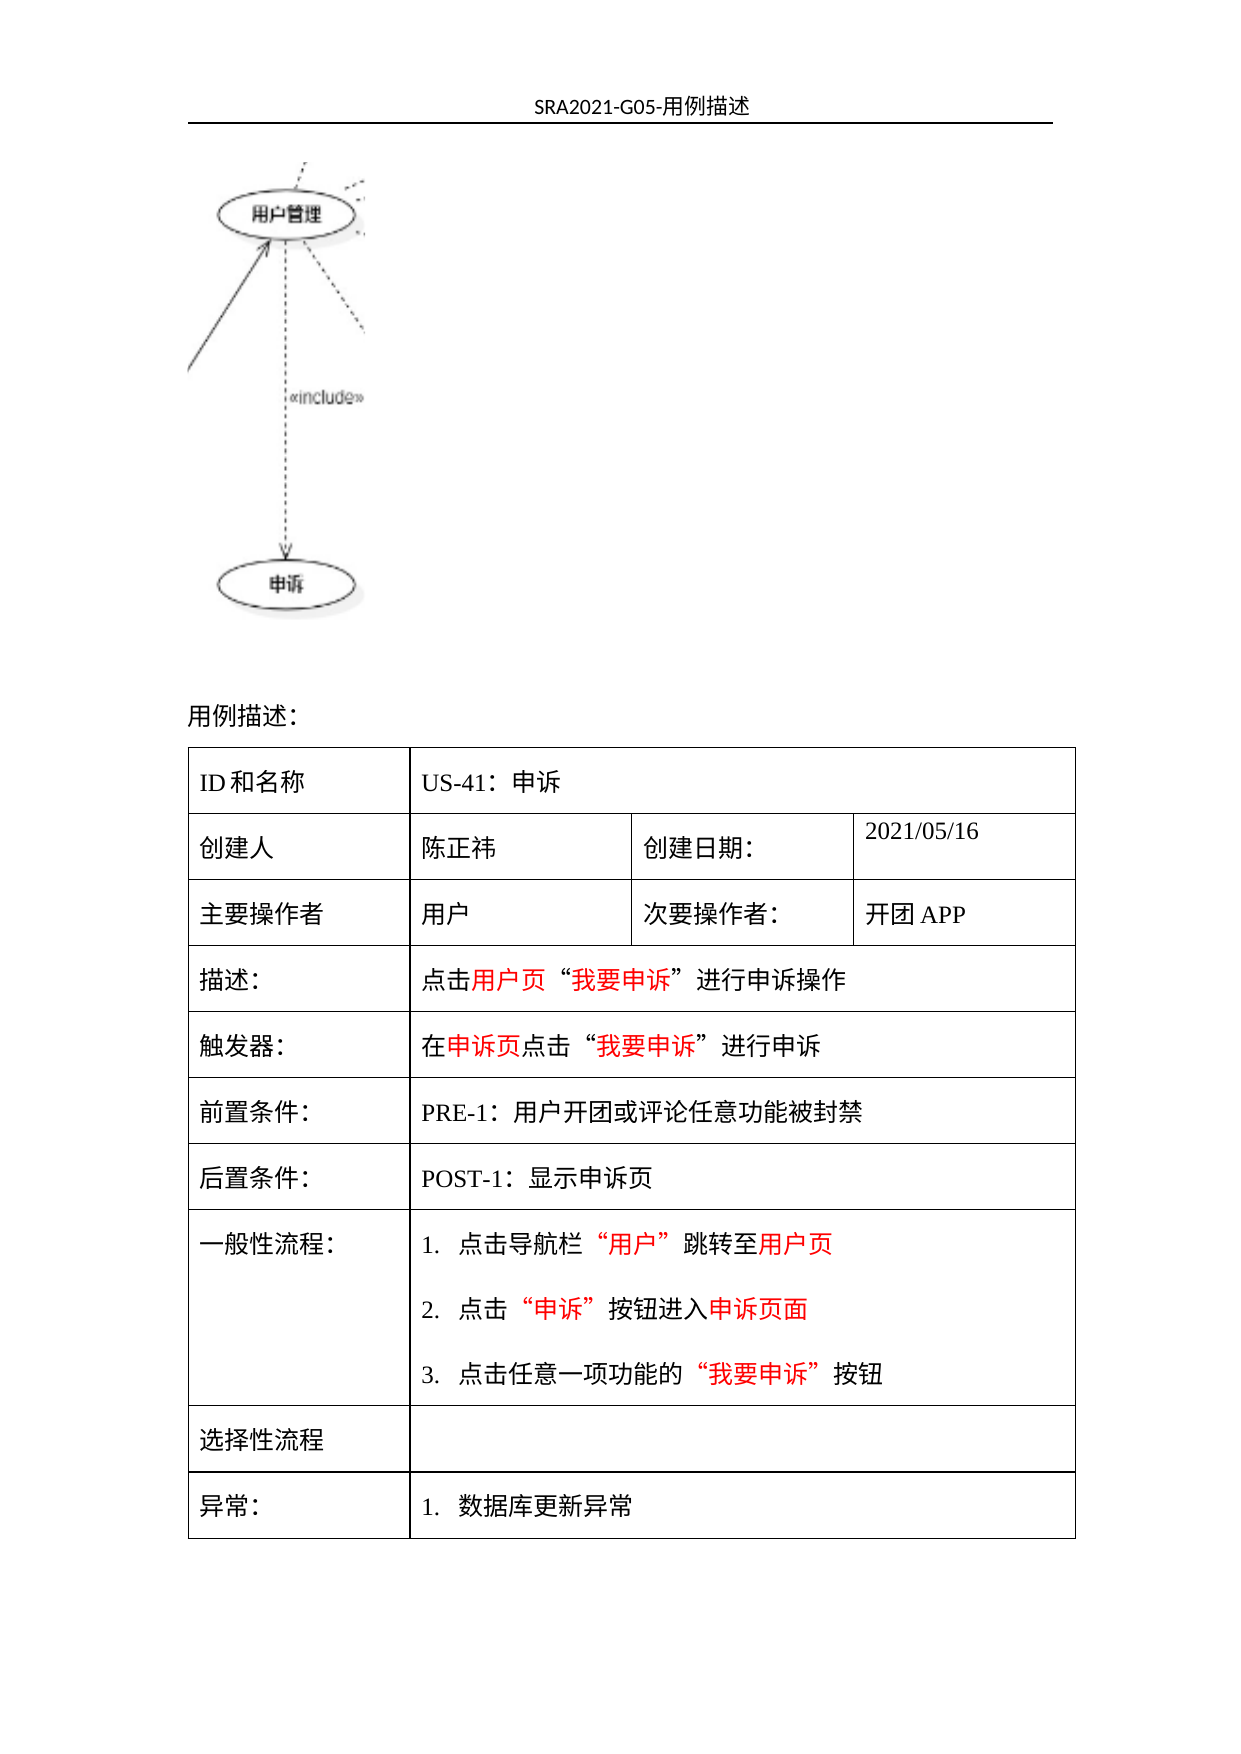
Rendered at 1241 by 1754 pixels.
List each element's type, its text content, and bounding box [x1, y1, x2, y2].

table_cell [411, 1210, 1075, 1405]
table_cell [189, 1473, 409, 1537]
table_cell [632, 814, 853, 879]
picture [187, 162, 365, 632]
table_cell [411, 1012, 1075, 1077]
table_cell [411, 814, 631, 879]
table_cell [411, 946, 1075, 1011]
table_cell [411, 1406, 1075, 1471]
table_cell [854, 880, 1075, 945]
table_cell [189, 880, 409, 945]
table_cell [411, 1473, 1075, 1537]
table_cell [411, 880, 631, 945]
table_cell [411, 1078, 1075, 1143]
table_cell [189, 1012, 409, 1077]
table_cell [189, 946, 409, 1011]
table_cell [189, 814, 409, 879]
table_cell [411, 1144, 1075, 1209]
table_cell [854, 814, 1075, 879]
text 用例描述： [187, 682, 1053, 747]
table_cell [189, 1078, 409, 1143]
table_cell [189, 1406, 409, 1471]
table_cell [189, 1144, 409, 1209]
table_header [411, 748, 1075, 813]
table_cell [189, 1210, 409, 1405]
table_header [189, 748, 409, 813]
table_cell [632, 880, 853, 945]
